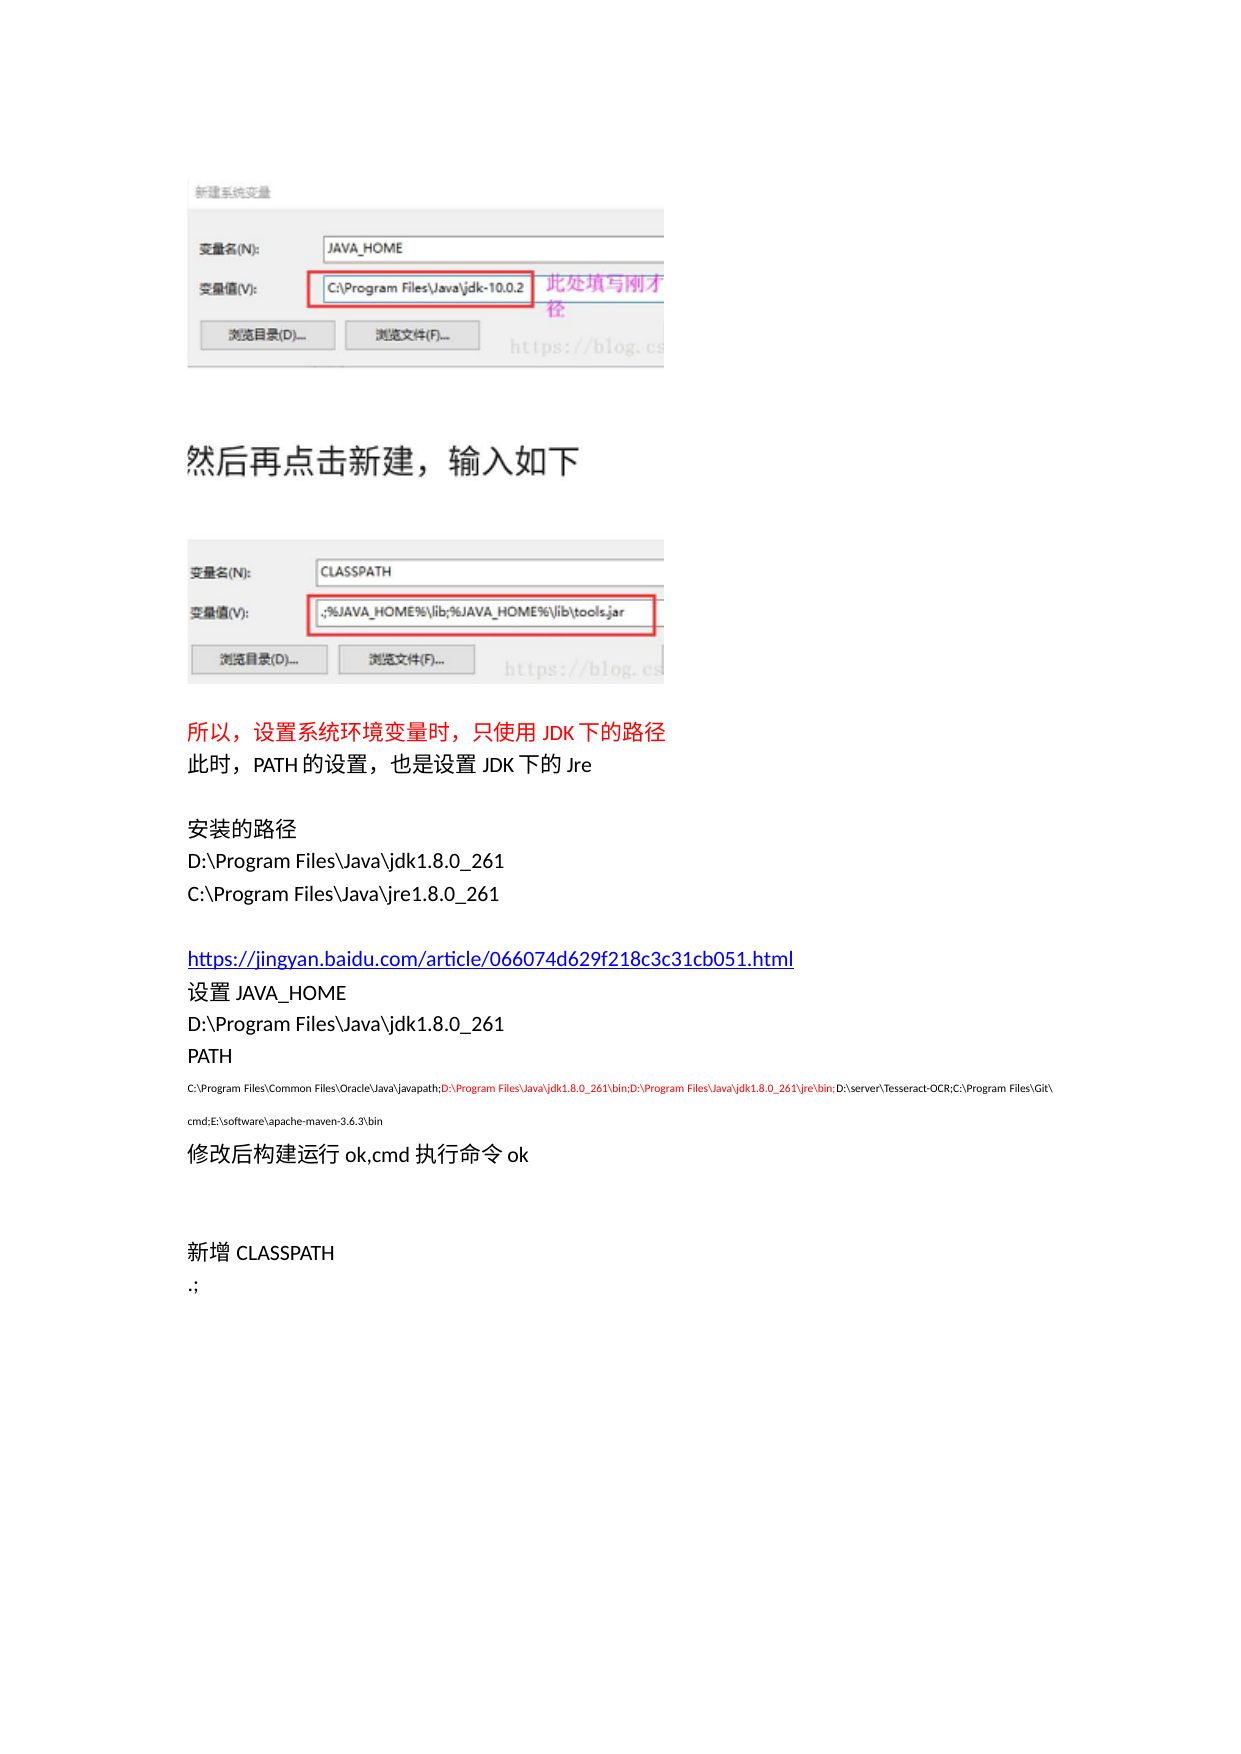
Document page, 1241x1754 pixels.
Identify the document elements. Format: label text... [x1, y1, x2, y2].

text D:\Program Files\Java\jdk1.8.0_261 [187, 1007, 1053, 1039]
text 此时，PATH的设置，也是设置 JDK下的Jre [187, 747, 1053, 779]
text 新增 CLASSPATH [187, 1234, 1053, 1267]
text 修改后构建运行ok,cmd 执行命令ok [187, 1137, 1053, 1169]
picture [187, 162, 664, 684]
text C:\Program Files\Common Files\Oracle\Java\javapath;D:\Program Files\Java\jdk1.8.0_261\bin;D:\Program Files\Java\jdk1.8.0_261\jre\bin;D:\server\Tesseract-OCR;C:\Program Files\Git\cmd;E:\software\apache-maven-3.6.3\bin [187, 1072, 1053, 1137]
text D:\Program Files\Java\jdk1.8.0_261 [187, 844, 1053, 877]
text 所以，设置系统环境变量时，只使用 JDK下的路径 [187, 714, 1053, 747]
text https://jingyan.baidu.com/article/066074d629f218c3c31cb051.html [187, 942, 1053, 974]
text 安装的路径 [187, 812, 1053, 844]
text PATH [187, 1039, 1053, 1072]
text 设置JAVA_HOME [187, 974, 1053, 1007]
text .; [187, 1267, 1053, 1299]
text C:\Program Files\Java\jre1.8.0_261 [187, 877, 1053, 909]
